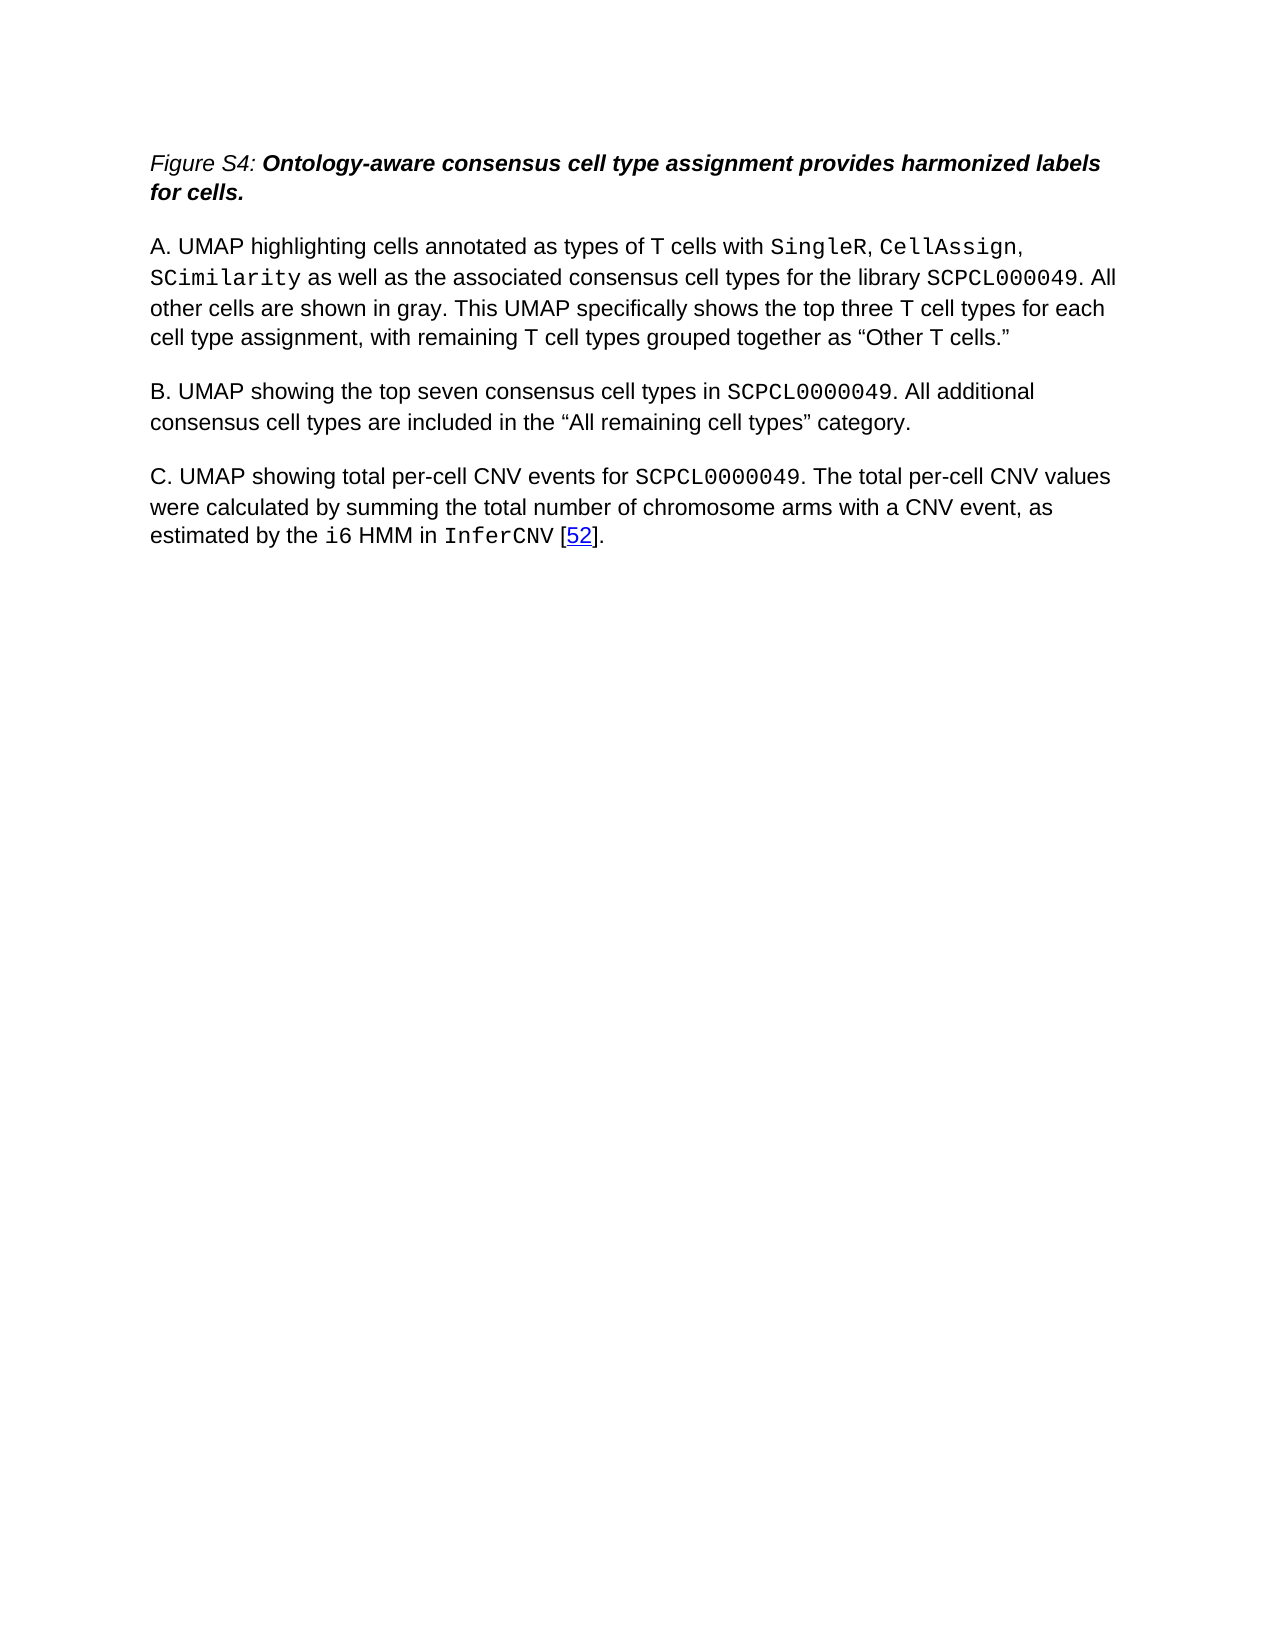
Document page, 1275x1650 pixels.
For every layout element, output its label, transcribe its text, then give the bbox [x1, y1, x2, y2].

text C. UMAP showing total per-cell CNV events for SCPCL0000049. The total per-cell CNV values were calculated by summing the total number of chromosome arms with a CNV event, as estimated by the i6 HMM in InferCNV [52]. [150, 463, 1125, 551]
text B. UMAP showing the top seven consensus cell types in SCPCL0000049. All additional consensus cell types are included in the “All remaining cell types” category. [150, 378, 1125, 435]
text A. UMAP highlighting cells annotated as types of T cells with SingleR, CellAssign, SCimilarity as well as the associated consensus cell types for the library SCPCL000049. All other cells are shown in gray. This UMAP specifically shows the top three T cell types for each cell type assignment, with remaining T cell types grouped together as “Other T cells.” [150, 233, 1125, 350]
text Figure S4: Ontology-aware consensus cell type assignment provides harmonized labels for cells. [150, 150, 1125, 205]
